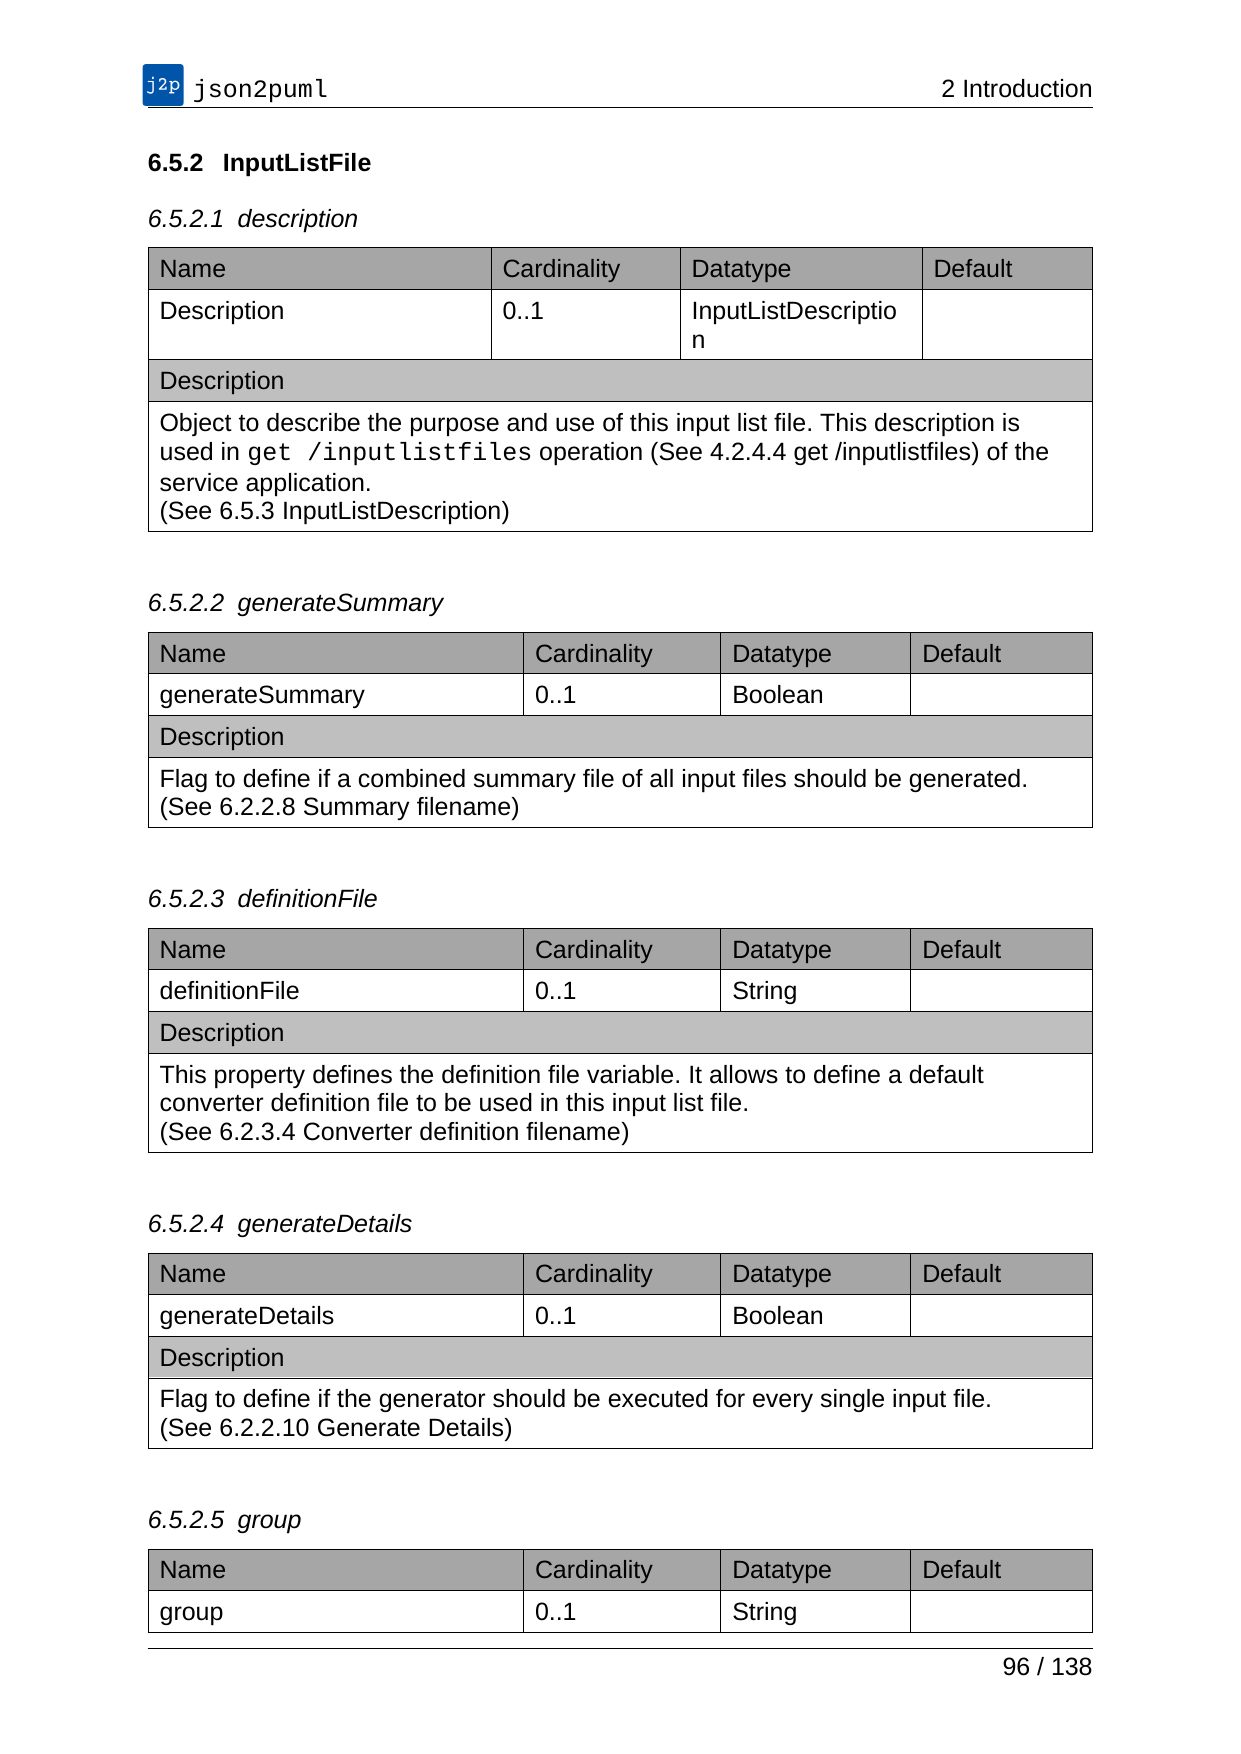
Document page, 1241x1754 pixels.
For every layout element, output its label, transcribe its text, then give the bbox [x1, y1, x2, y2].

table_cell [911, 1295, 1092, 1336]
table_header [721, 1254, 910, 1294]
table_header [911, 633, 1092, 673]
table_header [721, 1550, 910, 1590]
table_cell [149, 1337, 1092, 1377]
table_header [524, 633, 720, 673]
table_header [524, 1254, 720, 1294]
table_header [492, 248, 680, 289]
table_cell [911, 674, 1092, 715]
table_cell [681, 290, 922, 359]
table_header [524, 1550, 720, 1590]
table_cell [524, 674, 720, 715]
subtitle definitionFile [148, 884, 1093, 913]
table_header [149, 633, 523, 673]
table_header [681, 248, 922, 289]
subtitle group [148, 1505, 1093, 1534]
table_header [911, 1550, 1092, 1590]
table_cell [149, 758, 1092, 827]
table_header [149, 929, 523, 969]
picture [142, 64, 184, 106]
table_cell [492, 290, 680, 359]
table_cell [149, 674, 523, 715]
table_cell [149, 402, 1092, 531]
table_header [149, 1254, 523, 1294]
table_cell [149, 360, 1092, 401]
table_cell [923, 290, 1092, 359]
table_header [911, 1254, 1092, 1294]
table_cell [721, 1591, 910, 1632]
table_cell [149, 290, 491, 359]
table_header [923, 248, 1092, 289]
subtitle generateDetails [148, 1209, 1093, 1238]
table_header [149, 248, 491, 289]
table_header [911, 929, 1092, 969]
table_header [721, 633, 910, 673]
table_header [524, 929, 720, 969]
subtitle description [148, 204, 1093, 232]
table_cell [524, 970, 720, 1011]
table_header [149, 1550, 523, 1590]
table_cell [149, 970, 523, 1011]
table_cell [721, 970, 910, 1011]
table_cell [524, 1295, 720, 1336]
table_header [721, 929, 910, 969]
subtitle InputListFile [148, 148, 1093, 176]
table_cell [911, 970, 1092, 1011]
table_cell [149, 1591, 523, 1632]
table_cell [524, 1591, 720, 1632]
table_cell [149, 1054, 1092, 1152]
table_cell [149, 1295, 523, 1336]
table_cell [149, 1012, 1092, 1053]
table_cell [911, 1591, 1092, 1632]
subtitle generateSummary [148, 588, 1093, 617]
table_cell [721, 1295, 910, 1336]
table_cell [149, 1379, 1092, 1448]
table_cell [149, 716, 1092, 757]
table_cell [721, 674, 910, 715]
